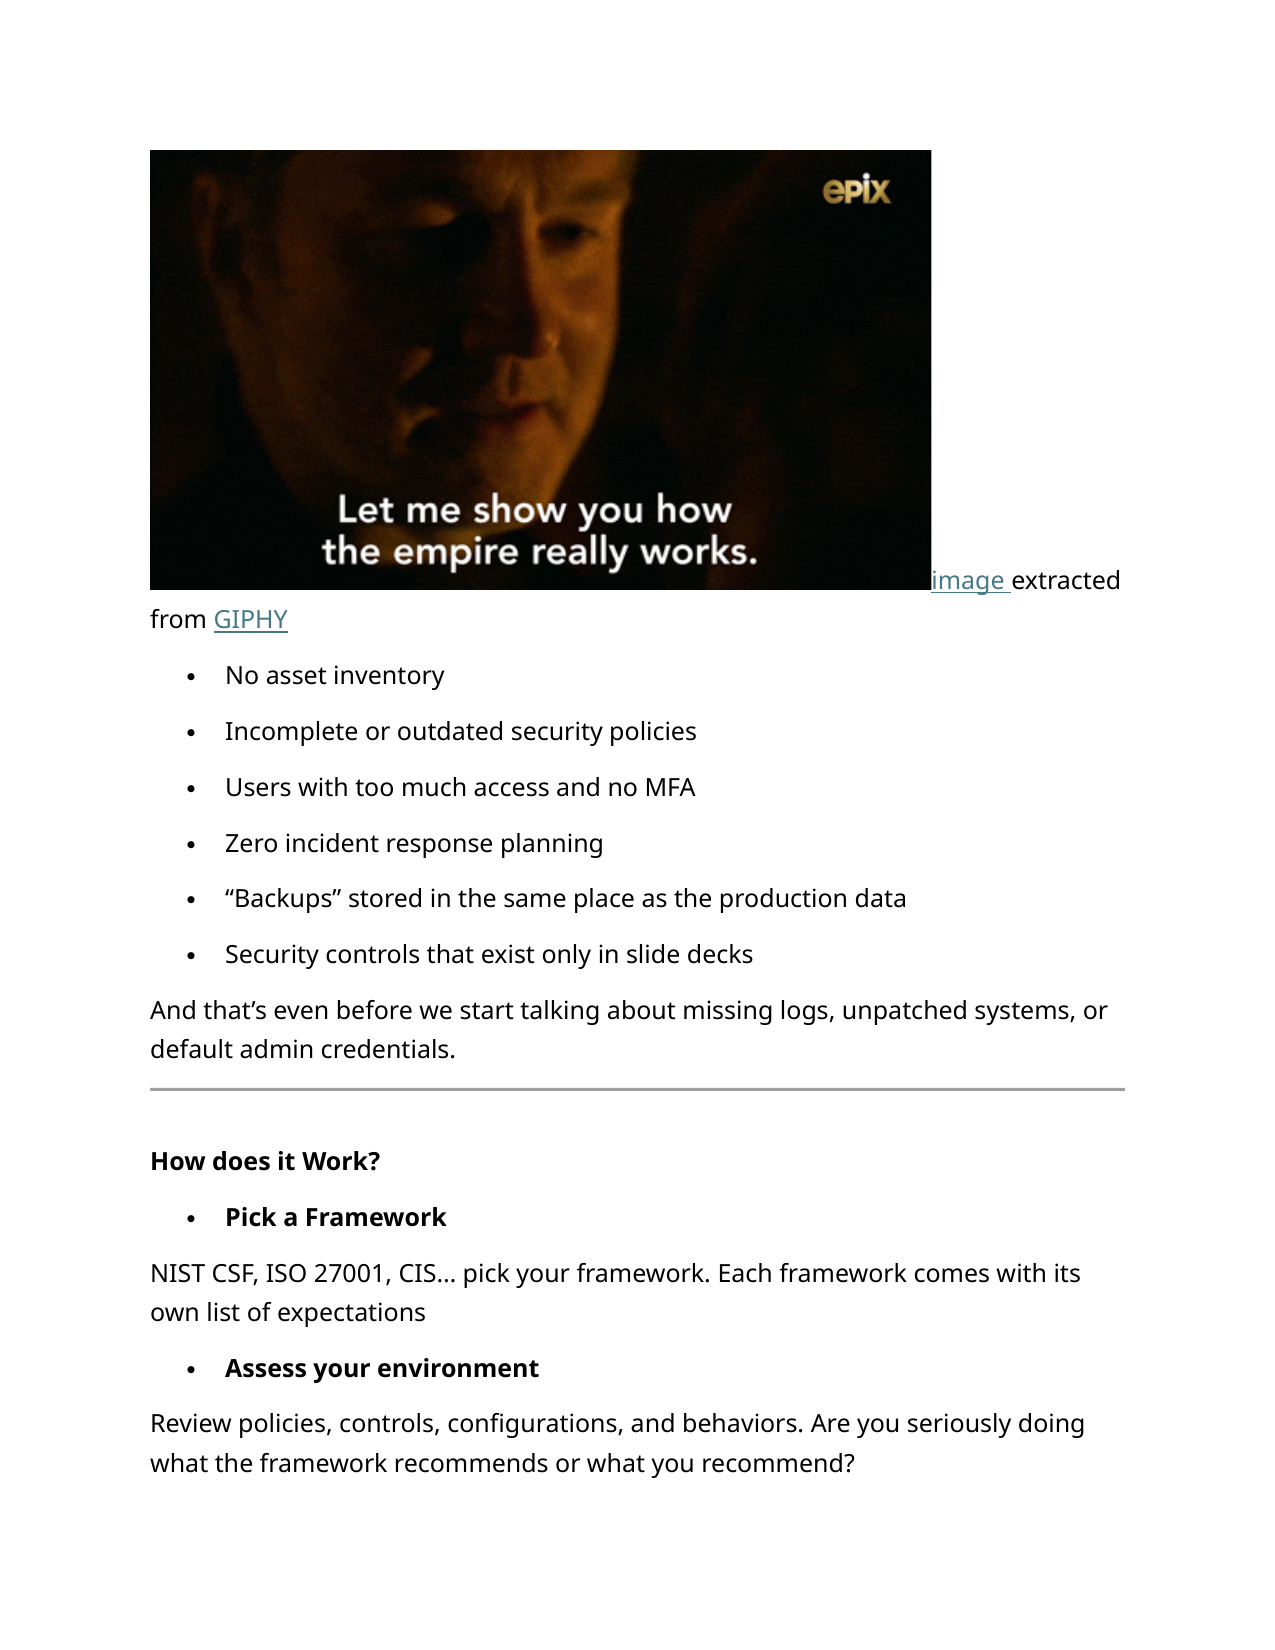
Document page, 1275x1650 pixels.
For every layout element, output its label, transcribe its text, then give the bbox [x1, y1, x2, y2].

list No asset inventory [187, 658, 1125, 692]
picture [150, 150, 932, 590]
text And that’s even before we start talking about missing logs, unpatched systems, or default admin credentials. [150, 993, 1125, 1066]
list Pick a Framework [187, 1199, 1125, 1233]
list “Backups” stored in the same place as the production data [187, 881, 1125, 915]
list Zero incident response planning [187, 825, 1125, 859]
text How does it Work? [150, 1144, 1125, 1178]
list Assess your environment [187, 1350, 1125, 1384]
list Incomplete or outdated security policies [187, 714, 1125, 748]
text NIST CSF, ISO 27001, CIS… pick your framework. Each framework comes with its own list of expectations [150, 1255, 1125, 1328]
list Users with too much access and no MFA [187, 769, 1125, 803]
list Security controls that exist only in slide decks [187, 937, 1125, 971]
text Review policies, controls, configurations, and behaviors. Are you seriously doing what the framework recommends or what you recommend? [150, 1406, 1125, 1479]
